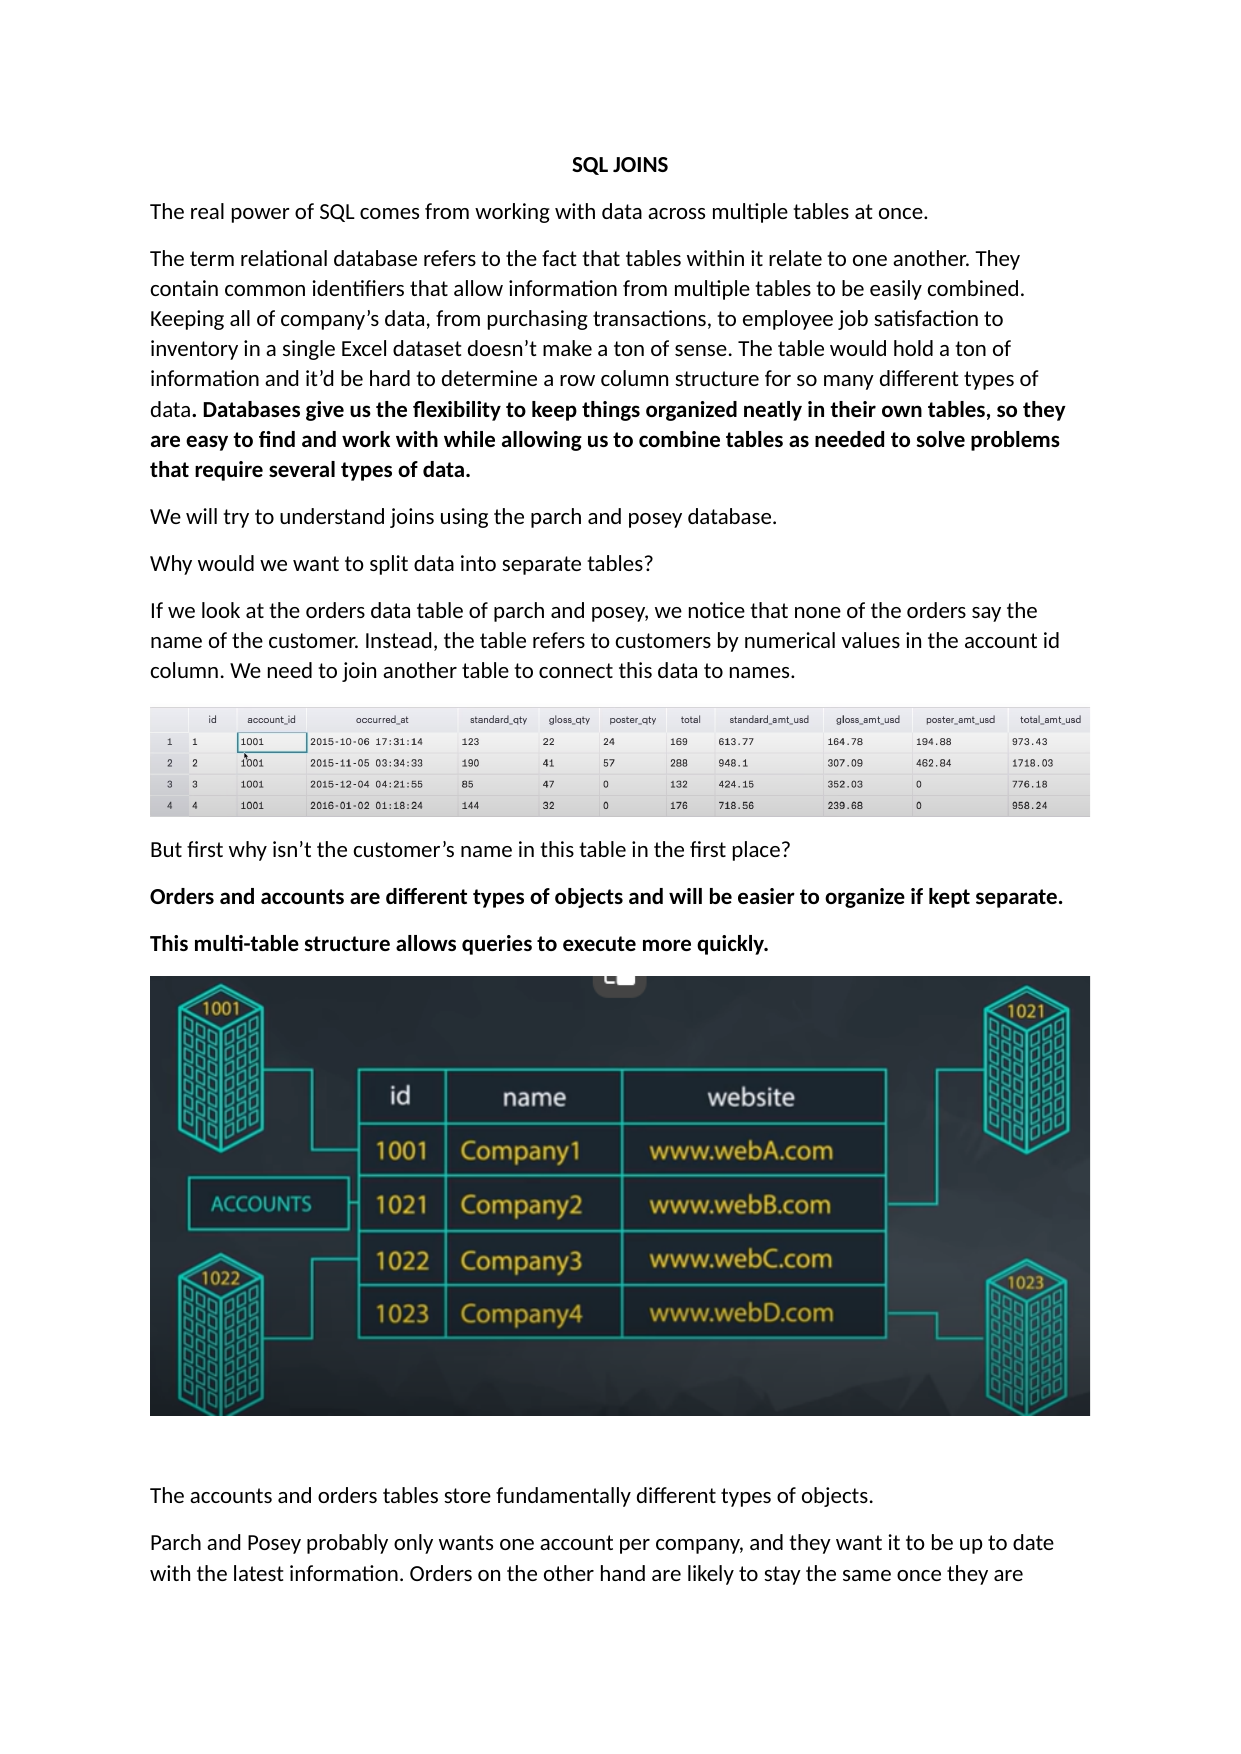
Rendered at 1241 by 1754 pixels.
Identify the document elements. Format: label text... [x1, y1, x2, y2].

picture [150, 703, 1091, 817]
text If we look at the orders data table of parch and posey, we notice that none of the orders say the name of the customer. Instead, the table refers to customers by numerical values in the account id column. We need to join another table to connect this data to names. [150, 596, 1090, 684]
text Orders and accounts are different types of objects and will be easier to organize if kept separate. [150, 882, 1090, 910]
text The term relational database refers to the fact that tables within it relate to one another. They contain common identifiers that allow information from multiple tables to be easily combined. Keeping all of company’s data, from purchasing transactions, to employee job satisfaction to inventory in a single Excel dataset doesn’t make a ton of sense. The table would hold a ton of information and it’d be hard to determine a row column structure for so many different types of data. Databases give us the flexibility to keep things organized neatly in their own tables, so they are easy to find and work with while allowing us to combine tables as needed to solve problems that require several types of data. [150, 244, 1090, 483]
picture [150, 976, 1091, 1416]
text The accounts and orders tables store fundamentally different types of objects. [150, 1482, 1090, 1510]
text But first why isn’t the customer’s name in this table in the first place? [150, 835, 1090, 863]
text Why would we want to split data into separate tables? [150, 549, 1090, 577]
text We will try to understand joins using the parch and posey database. [150, 502, 1090, 530]
text The real power of SQL comes from working with data across multiple tables at once. [150, 197, 1090, 225]
text This multi-table structure allows queries to execute more quickly. [150, 929, 1090, 957]
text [150, 1528, 1090, 1587]
text SQL JOINS [150, 150, 1090, 178]
